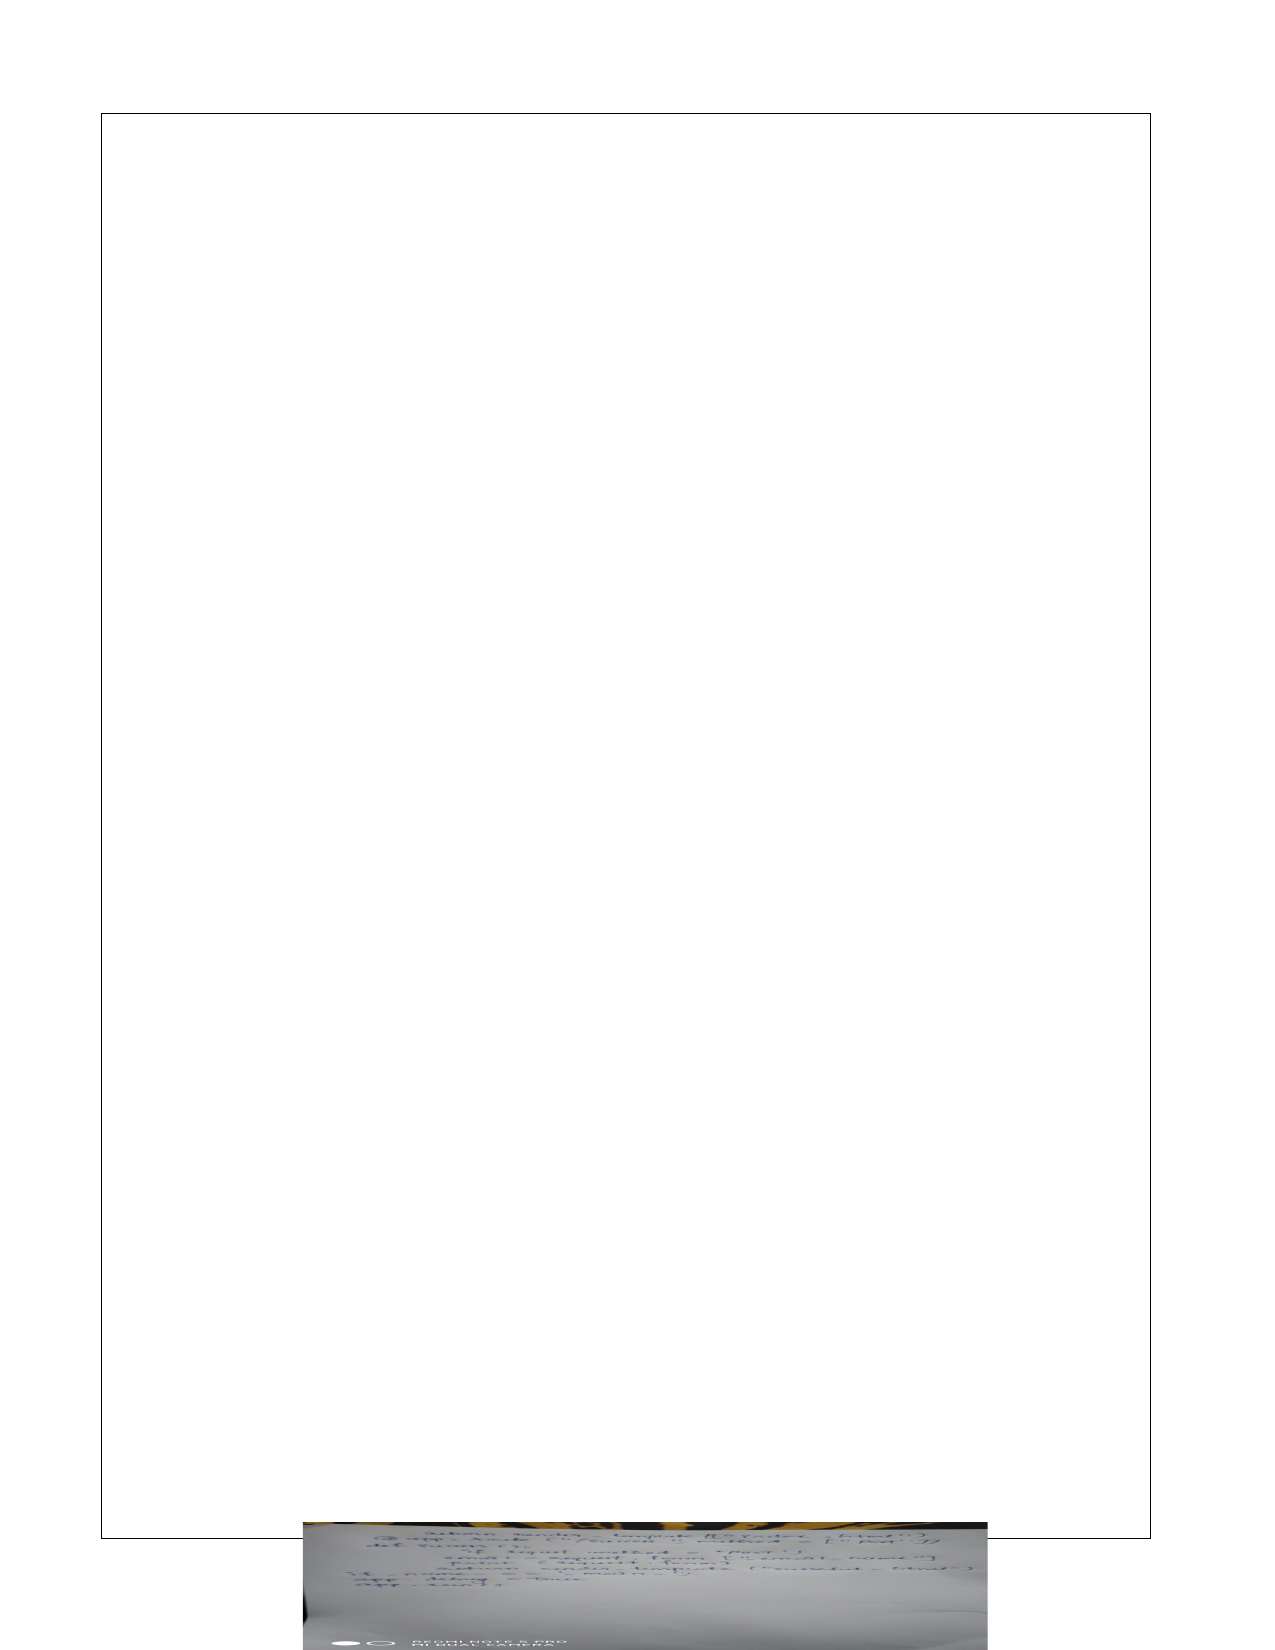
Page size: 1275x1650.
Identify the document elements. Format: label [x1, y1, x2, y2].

table_cell [102, 114, 1150, 1538]
picture [302, 1522, 988, 1650]
